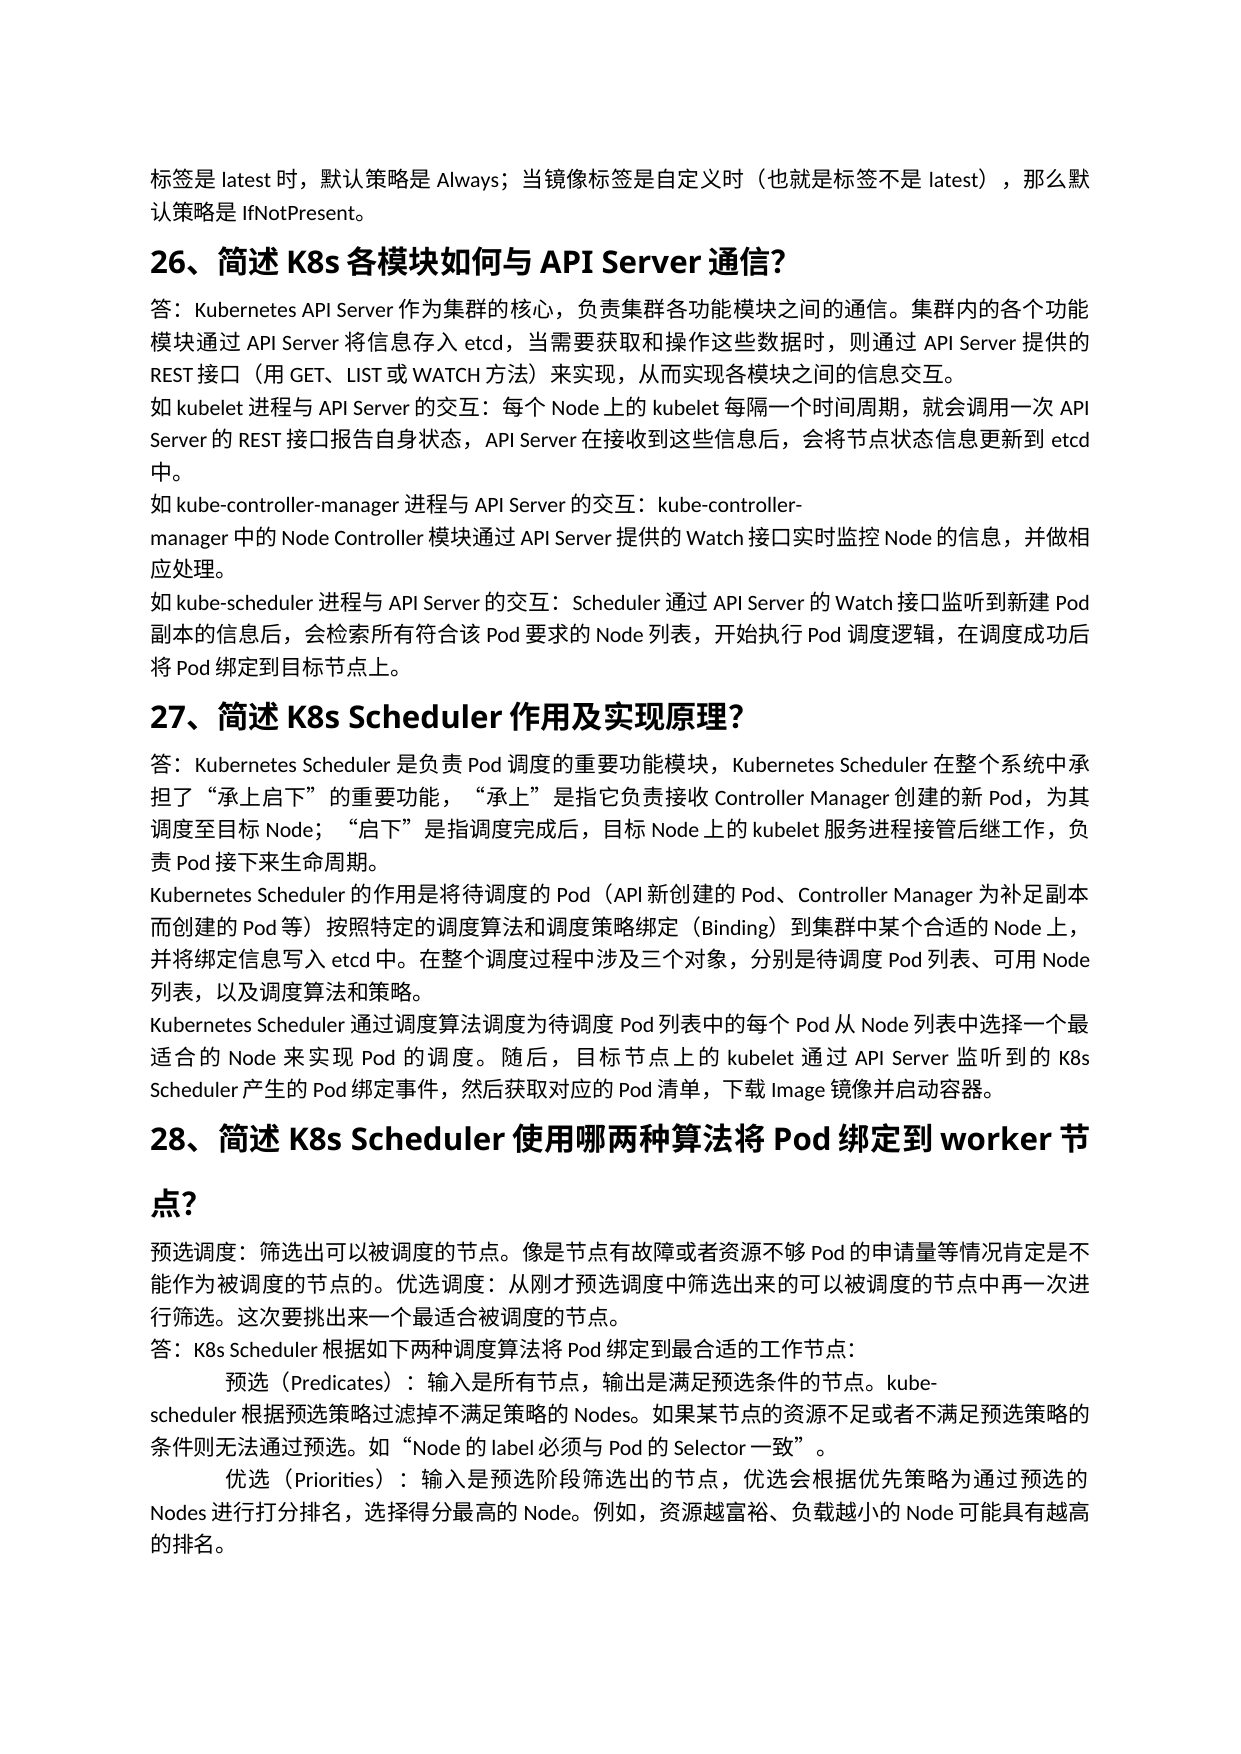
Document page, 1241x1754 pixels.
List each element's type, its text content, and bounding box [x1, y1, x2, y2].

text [150, 162, 1090, 227]
list 优选（Priorities）：输入是预选阶段筛选出的节点，优选会根据优先策略为通过预选的Nodes进行打分排名，选择得分最高的Node。例如，资源越富裕、负载越小的Node可能具有越高的排名。 [150, 1462, 1090, 1559]
text 27、简述K8s Scheduler作用及实现原理？ [150, 682, 1090, 747]
text 答：Kubernetes Scheduler是负责Pod调度的重要功能模块，Kubernetes Scheduler在整个系统中承担了“承上启下”的重要功能，“承上”是指它负责接收Controller Manager创建的新Pod，为其调度至目标Node；“启下”是指调度完成后，目标Node上的kubelet服务进程接管后继工作，负责Pod接下来生命周期。 [150, 747, 1090, 877]
text 26、简述K8s各模块如何与API Server通信？ [150, 227, 1090, 292]
list 预选（Predicates）：输入是所有节点，输出是满足预选条件的节点。kube- [150, 1364, 1090, 1397]
text 答：Kubernetes API Server作为集群的核心，负责集群各功能模块之间的通信。集群内的各个功能模块通过API Server将信息存入etcd，当需要获取和操作这些数据时，则通过API Server提供的REST接口（用GET、LIST或WATCH方法）来实现，从而实现各模块之间的信息交互。 [150, 292, 1090, 389]
text 预选调度：筛选出可以被调度的节点。像是节点有故障或者资源不够Pod的申请量等情况肯定是不能作为被调度的节点的。优选调度：从刚才预选调度中筛选出来的可以被调度的节点中再一次进行筛选。这次要挑出来一个最适合被调度的节点。 [150, 1234, 1090, 1332]
text 如kube-scheduler 进程与API Server的交互：Scheduler通过API Server的Watch接口监听到新建Pod副本的信息后，会检索所有符合该Pod要求的Node列表，开始执行Pod 调度逻辑，在调度成功后将Pod绑定到目标节点上。 [150, 584, 1090, 682]
text Kubernetes Scheduler的作用是将待调度的Pod（APl新创建的Pod、Controller Manager为补足副本而创建的Pod等）按照特定的调度算法和调度策略绑定（Binding）到集群中某个合适的Node上，并将绑定信息写入etcd中。在整个调度过程中涉及三个对象，分别是待调度Pod列表、可用Node列表，以及调度算法和策略。 [150, 877, 1090, 1007]
text Kubernetes Scheduler 通过调度算法调度为待调度Pod列表中的每个Pod从Node列表中选择一个最适合的Node来实现Pod的调度。随后，目标节点上的kubelet通过API Server监听到的K8s Scheduler产生的Pod绑定事件，然后获取对应的Pod清单，下载Image镜像并启动容器。 [150, 1007, 1090, 1104]
text scheduler根据预选策略过滤掉不满足策略的Nodes。如果某节点的资源不足或者不满足预选策略的条件则无法通过预选。如“Node的label必须与Pod的Selector一致”。 [150, 1397, 1090, 1462]
text manager中的Node Controller模块通过API Server提供的Watch接口实时监控Node的信息，并做相应处理。 [150, 519, 1090, 584]
text 如kubelet进程与API Server的交互：每个Node上的kubelet 每隔一个时间周期，就会调用一次API Server的REST接口报告自身状态，API Server在接收到这些信息后，会将节点状态信息更新到etcd中。 [150, 389, 1090, 487]
text 答：K8s Scheduler根据如下两种调度算法将Pod绑定到最合适的工作节点： [150, 1332, 1090, 1364]
text 如kube-controller-manager 进程与API Server的交互：kube-controller- [150, 487, 1090, 519]
text 28、简述K8s Scheduler使用哪两种算法将Pod绑定到worker节点？ [150, 1104, 1090, 1234]
